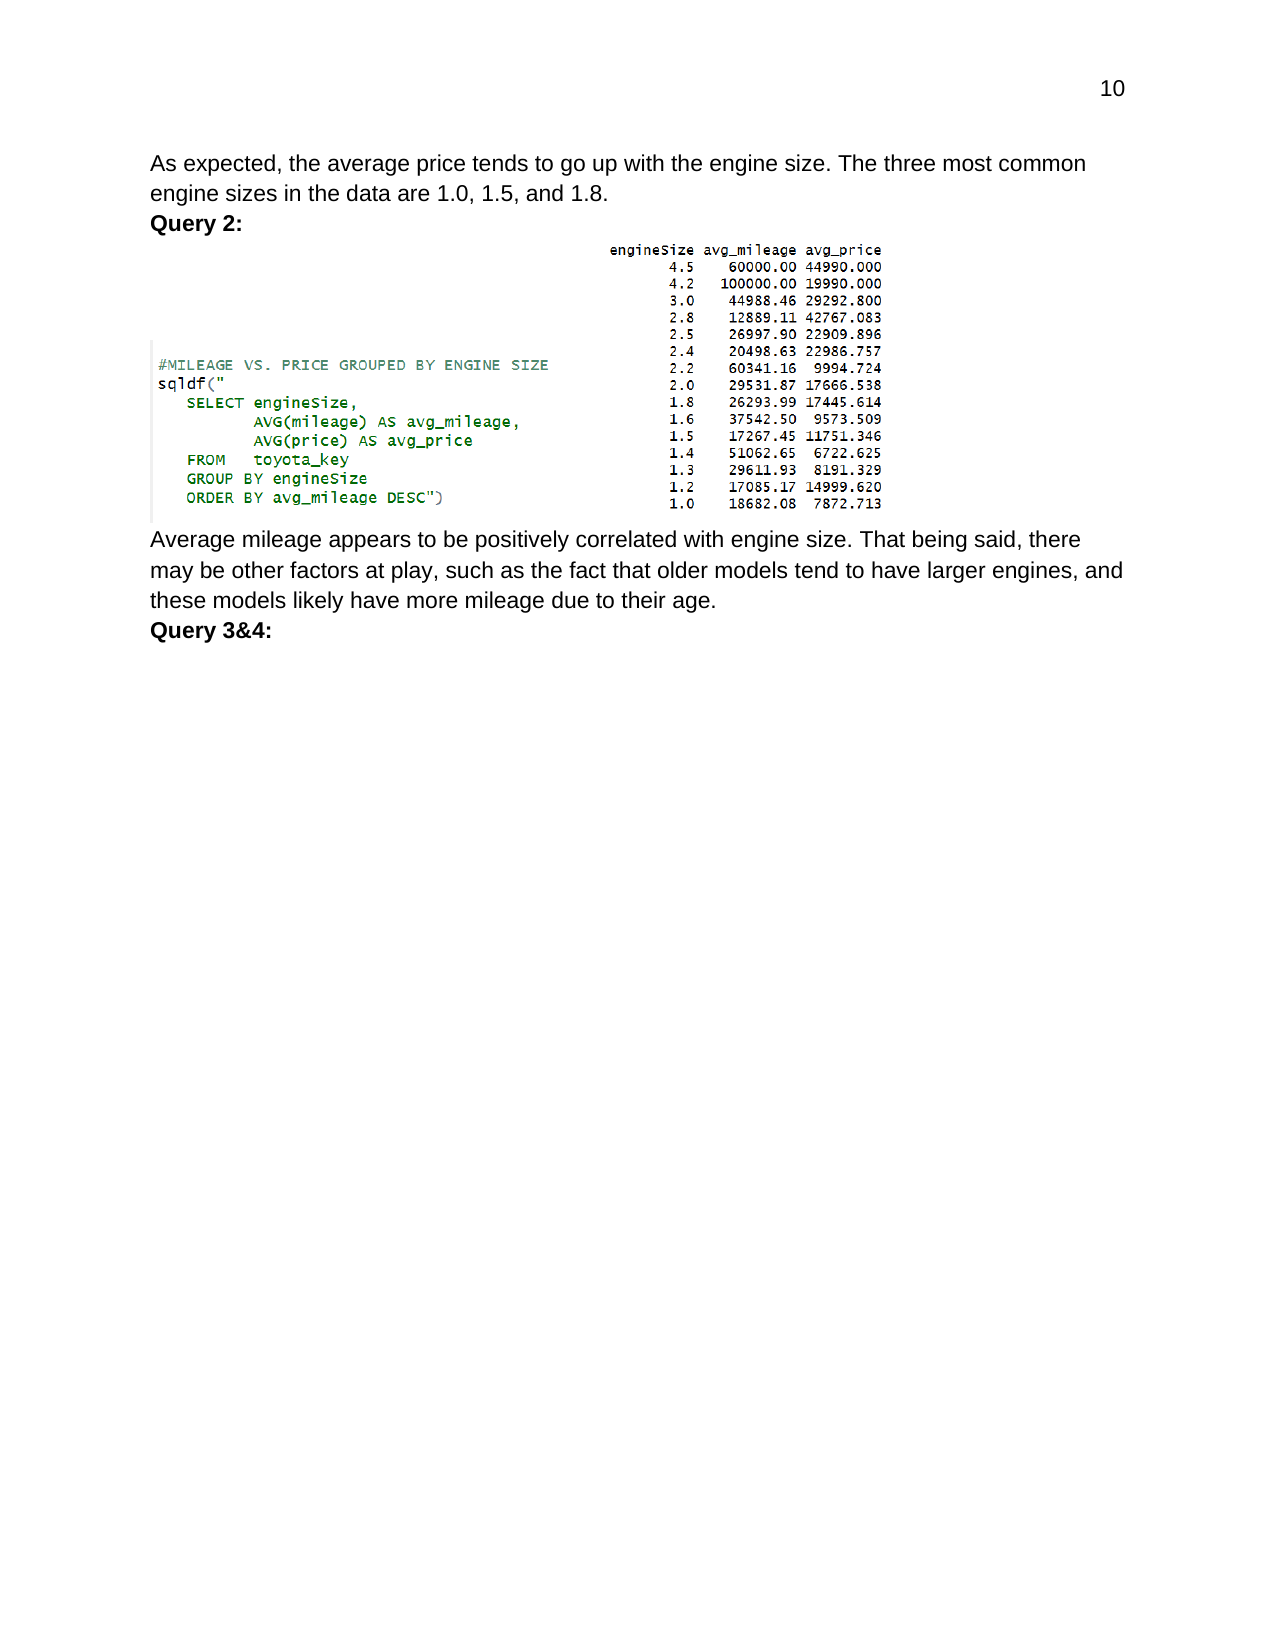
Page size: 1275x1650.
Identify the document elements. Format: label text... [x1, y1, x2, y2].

text Query 2: [150, 210, 1125, 237]
text Average mileage appears to be positively correlated with engine size. That being said, there may be other factors at play, such as the fact that older models tend to have larger engines, and these models likely have more mileage due to their age. [150, 526, 1125, 613]
text Query 3&4: [150, 617, 1125, 643]
picture [150, 240, 903, 523]
text As expected, the average price tends to go up with the engine size. The three most common engine sizes in the data are 1.0, 1.5, and 1.8. [150, 150, 1125, 207]
